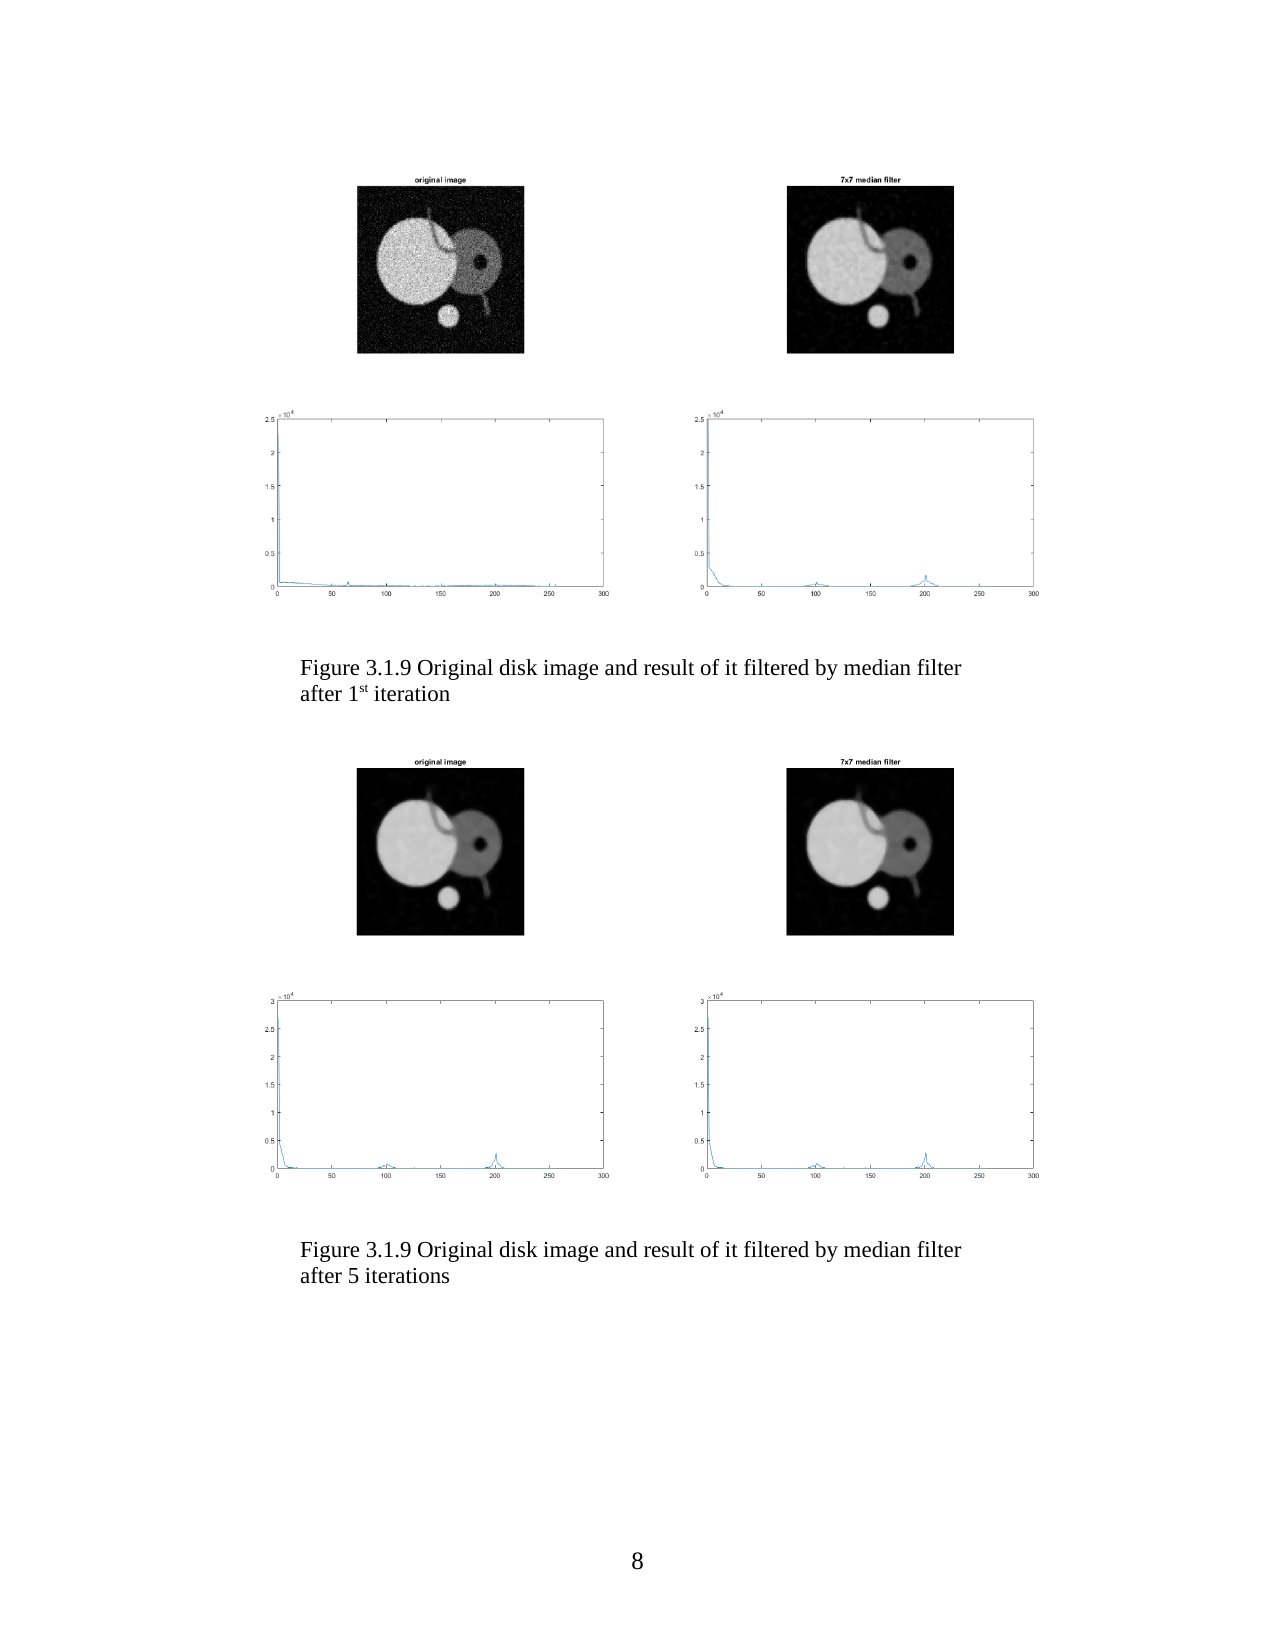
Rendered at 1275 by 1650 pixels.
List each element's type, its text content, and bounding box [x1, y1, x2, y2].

picture [150, 150, 1125, 640]
text Figure 3.1.9 Original disk image and result of it filtered by median filter after 5 iterations [300, 1236, 975, 1288]
text Figure 3.1.9 Original disk image and result of it filtered by median filter after 1st iteration [300, 654, 975, 707]
picture [150, 731, 1125, 1222]
